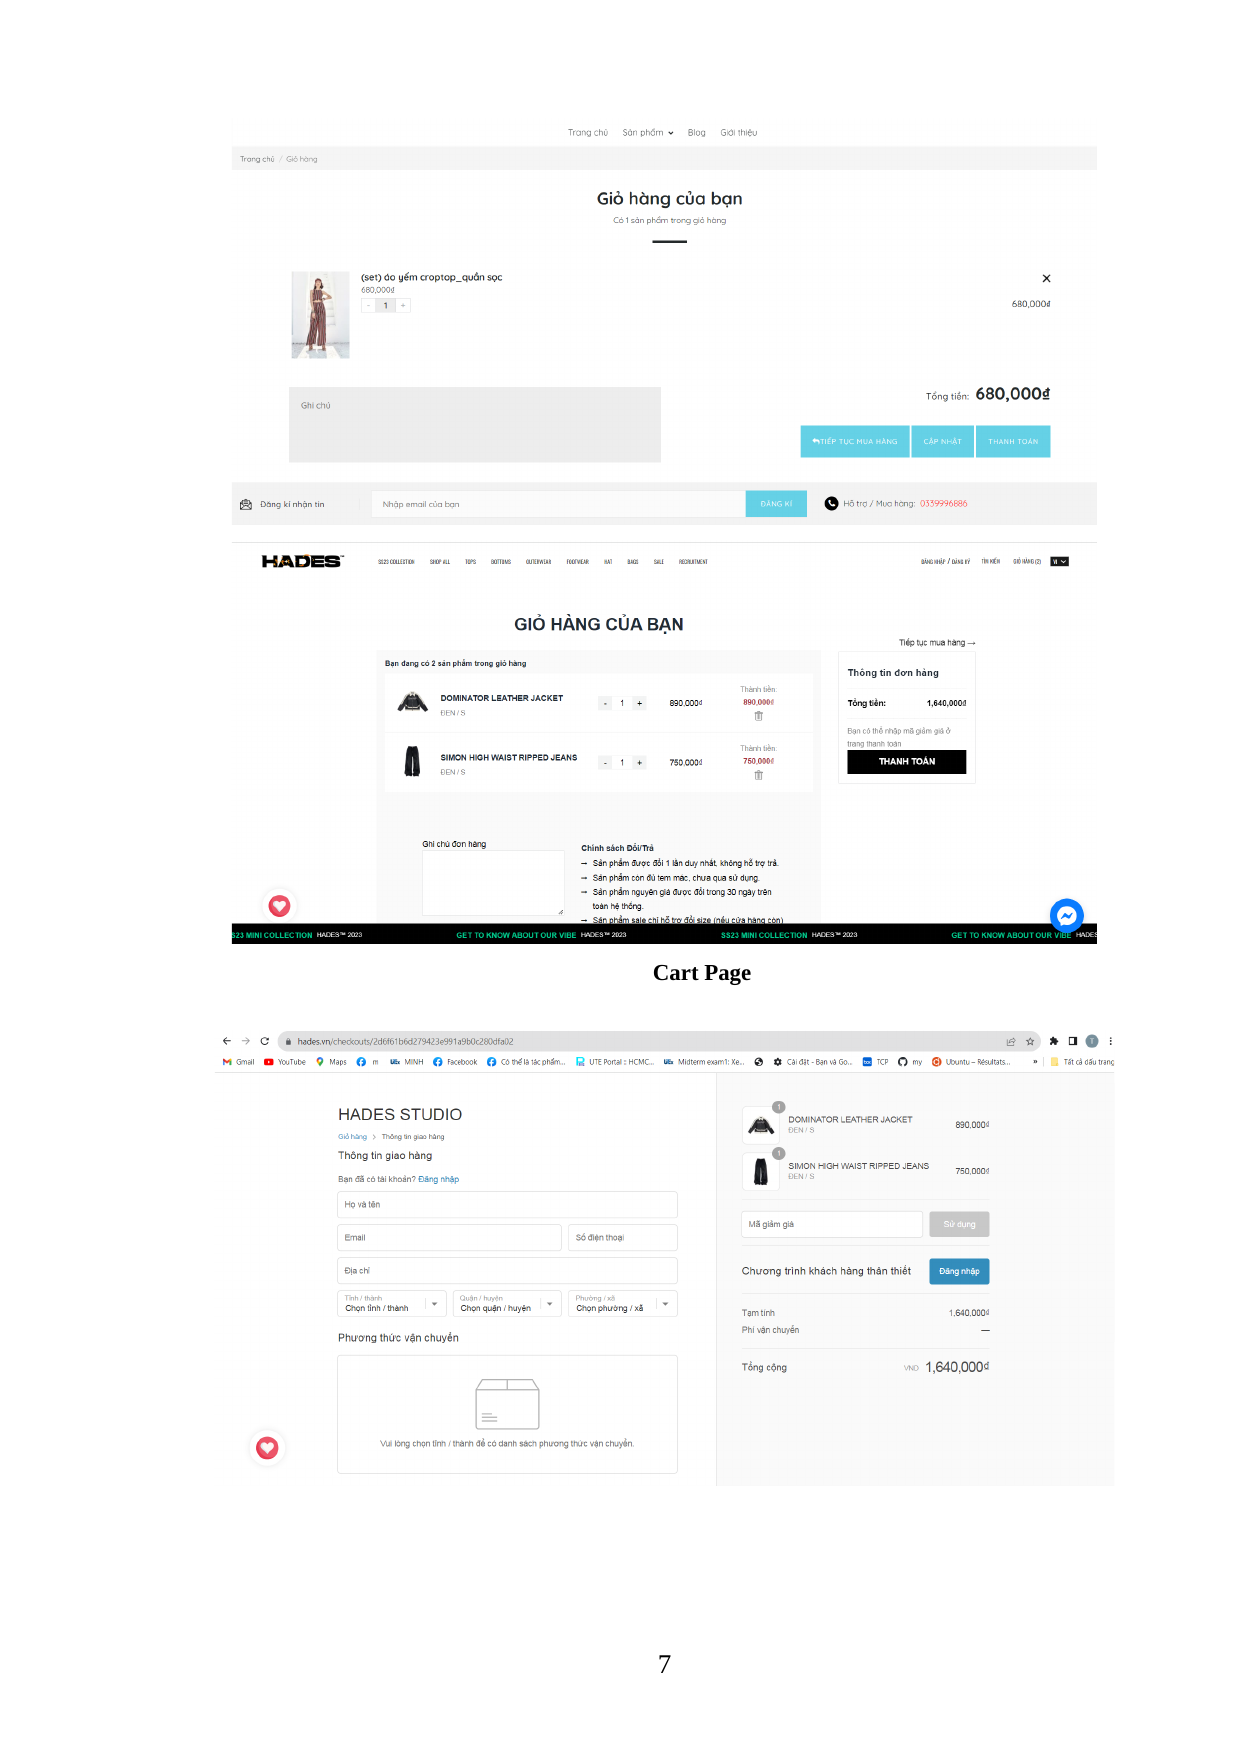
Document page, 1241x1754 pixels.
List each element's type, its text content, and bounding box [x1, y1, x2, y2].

picture [231, 540, 1097, 944]
list Cart Page [221, 959, 1152, 985]
picture [231, 118, 1097, 525]
picture [214, 1030, 1115, 1486]
